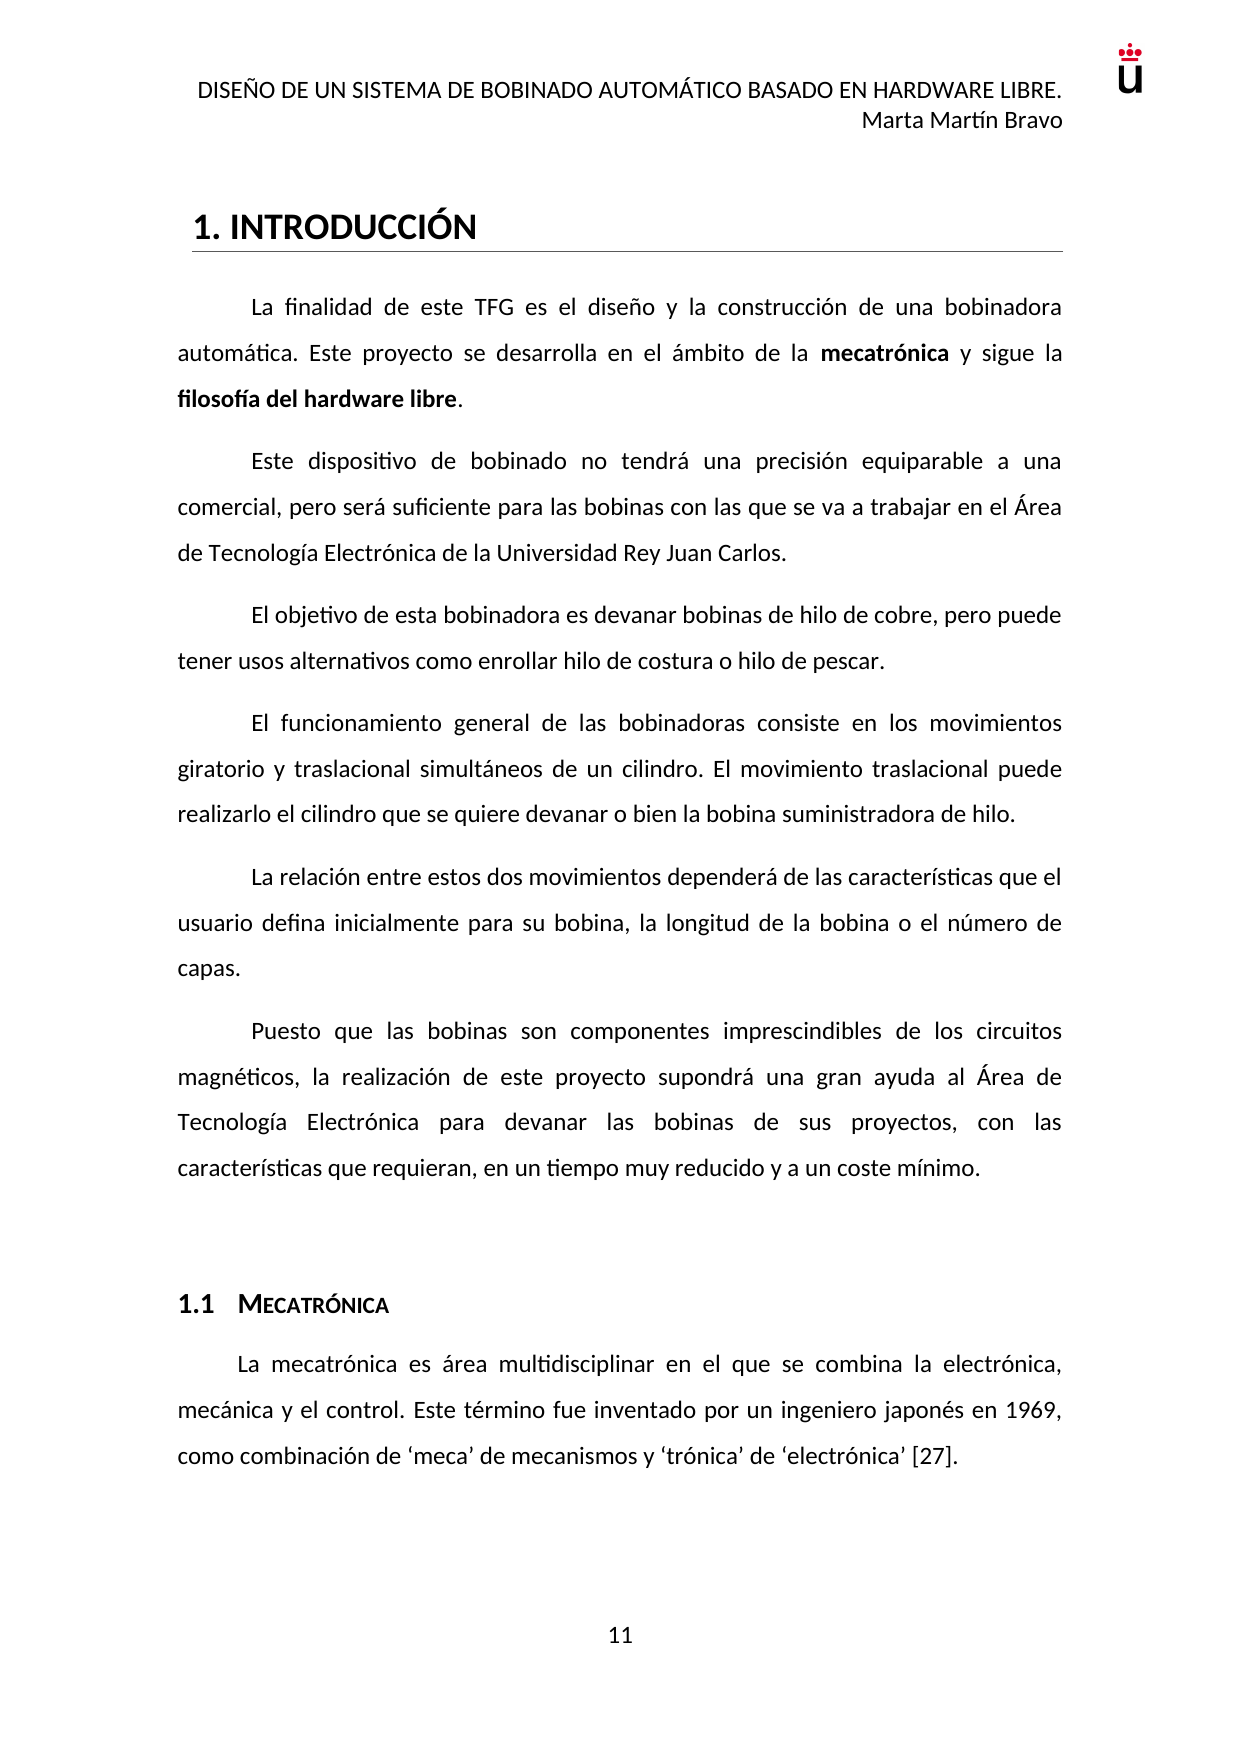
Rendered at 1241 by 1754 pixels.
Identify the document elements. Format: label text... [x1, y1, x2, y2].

text La finalidad de este TFG es el diseño y la construcción de una bobinadora automática. Este proyecto se desarrolla en el ámbito de la mecatrónica y sigue la filosofía del hardware libre. [177, 291, 1063, 413]
text Puesto que las bobinas son componentes imprescindibles de los circuitos magnéticos, la realización de este proyecto supondrá una gran ayuda al Área de Tecnología Electrónica para devanar las bobinas de sus proyectos, con las características que requieran, en un tiempo muy reducido y a un coste mínimo. [177, 1015, 1063, 1183]
text El objetivo de esta bobinadora es devanar bobinas de hilo de cobre, pero puede tener usos alternativos como enrollar hilo de costura o hilo de pescar. [177, 599, 1063, 675]
subtitle INTRODUCCIÓN [192, 203, 1063, 251]
text La relación entre estos dos movimientos dependerá de las características que el usuario defina inicialmente para su bobina, la longitud de la bobina o el número de capas. [177, 861, 1063, 983]
text Este dispositivo de bobinado no tendrá una precisión equiparable a una comercial, pero será suficiente para las bobinas con las que se va a trabajar en el Área de Tecnología Electrónica de la Universidad Rey Juan Carlos. [177, 445, 1063, 567]
subtitle Mecatrónica [177, 1285, 1063, 1321]
text La mecatrónica es área multidisciplinar en el que se combina la electrónica, mecánica y el control. Este término fue inventado por un ingeniero japonés en 1969, como combinación de ‘meca’ de mecanismos y ‘trónica’ de ‘electrónica’ [27]. [177, 1348, 1063, 1470]
picture [1118, 43, 1146, 95]
text El funcionamiento general de las bobinadoras consiste en los movimientos giratorio y traslacional simultáneos de un cilindro. El movimiento traslacional puede realizarlo el cilindro que se quiere devanar o bien la bobina suministradora de hilo. [177, 707, 1063, 829]
